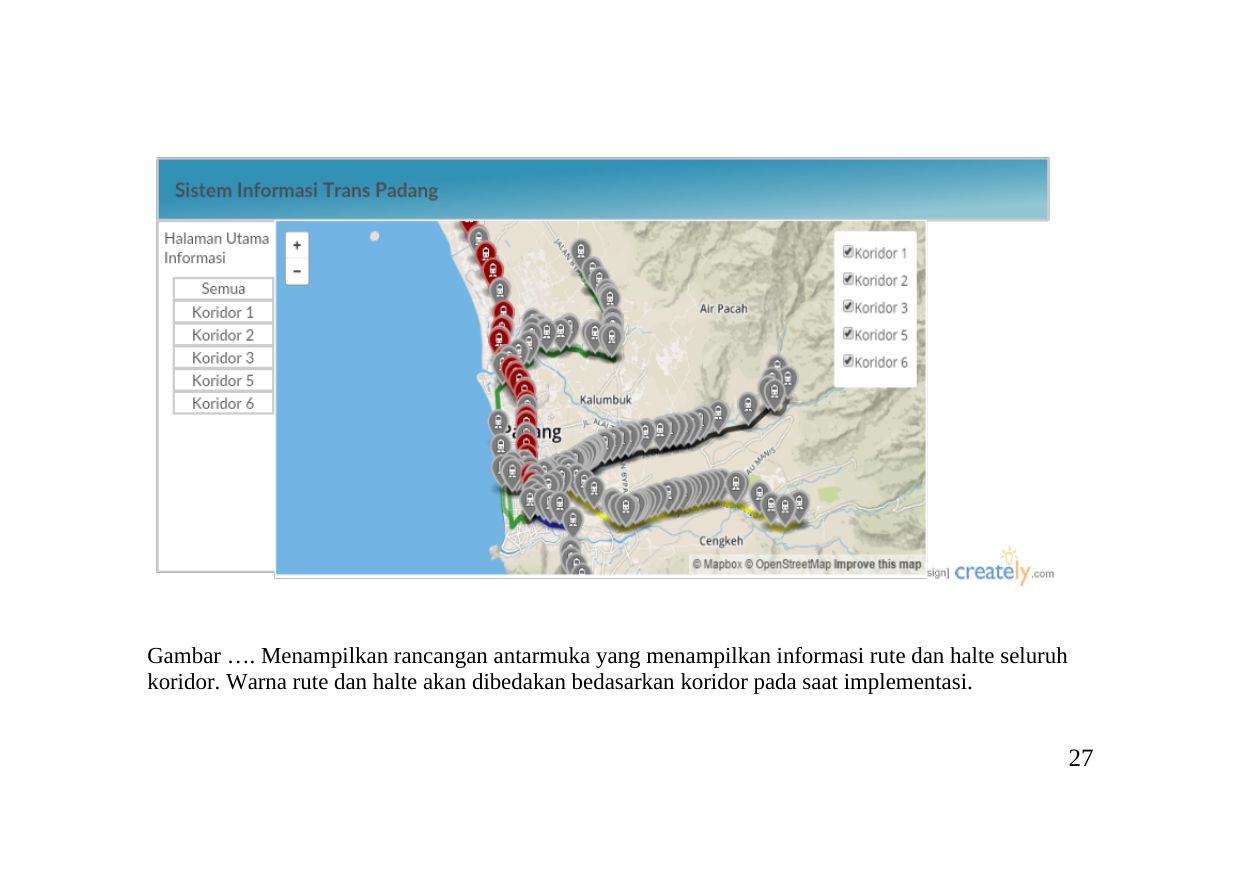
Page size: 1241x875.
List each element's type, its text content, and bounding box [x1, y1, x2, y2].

text Gambar …. Menampilkan rancangan antarmuka yang menampilkan informasi rute dan halte seluruh koridor. Warna rute dan halte akan dibedakan bedasarkan koridor pada saat implementasi. [147, 642, 1093, 694]
picture [147, 147, 1060, 590]
